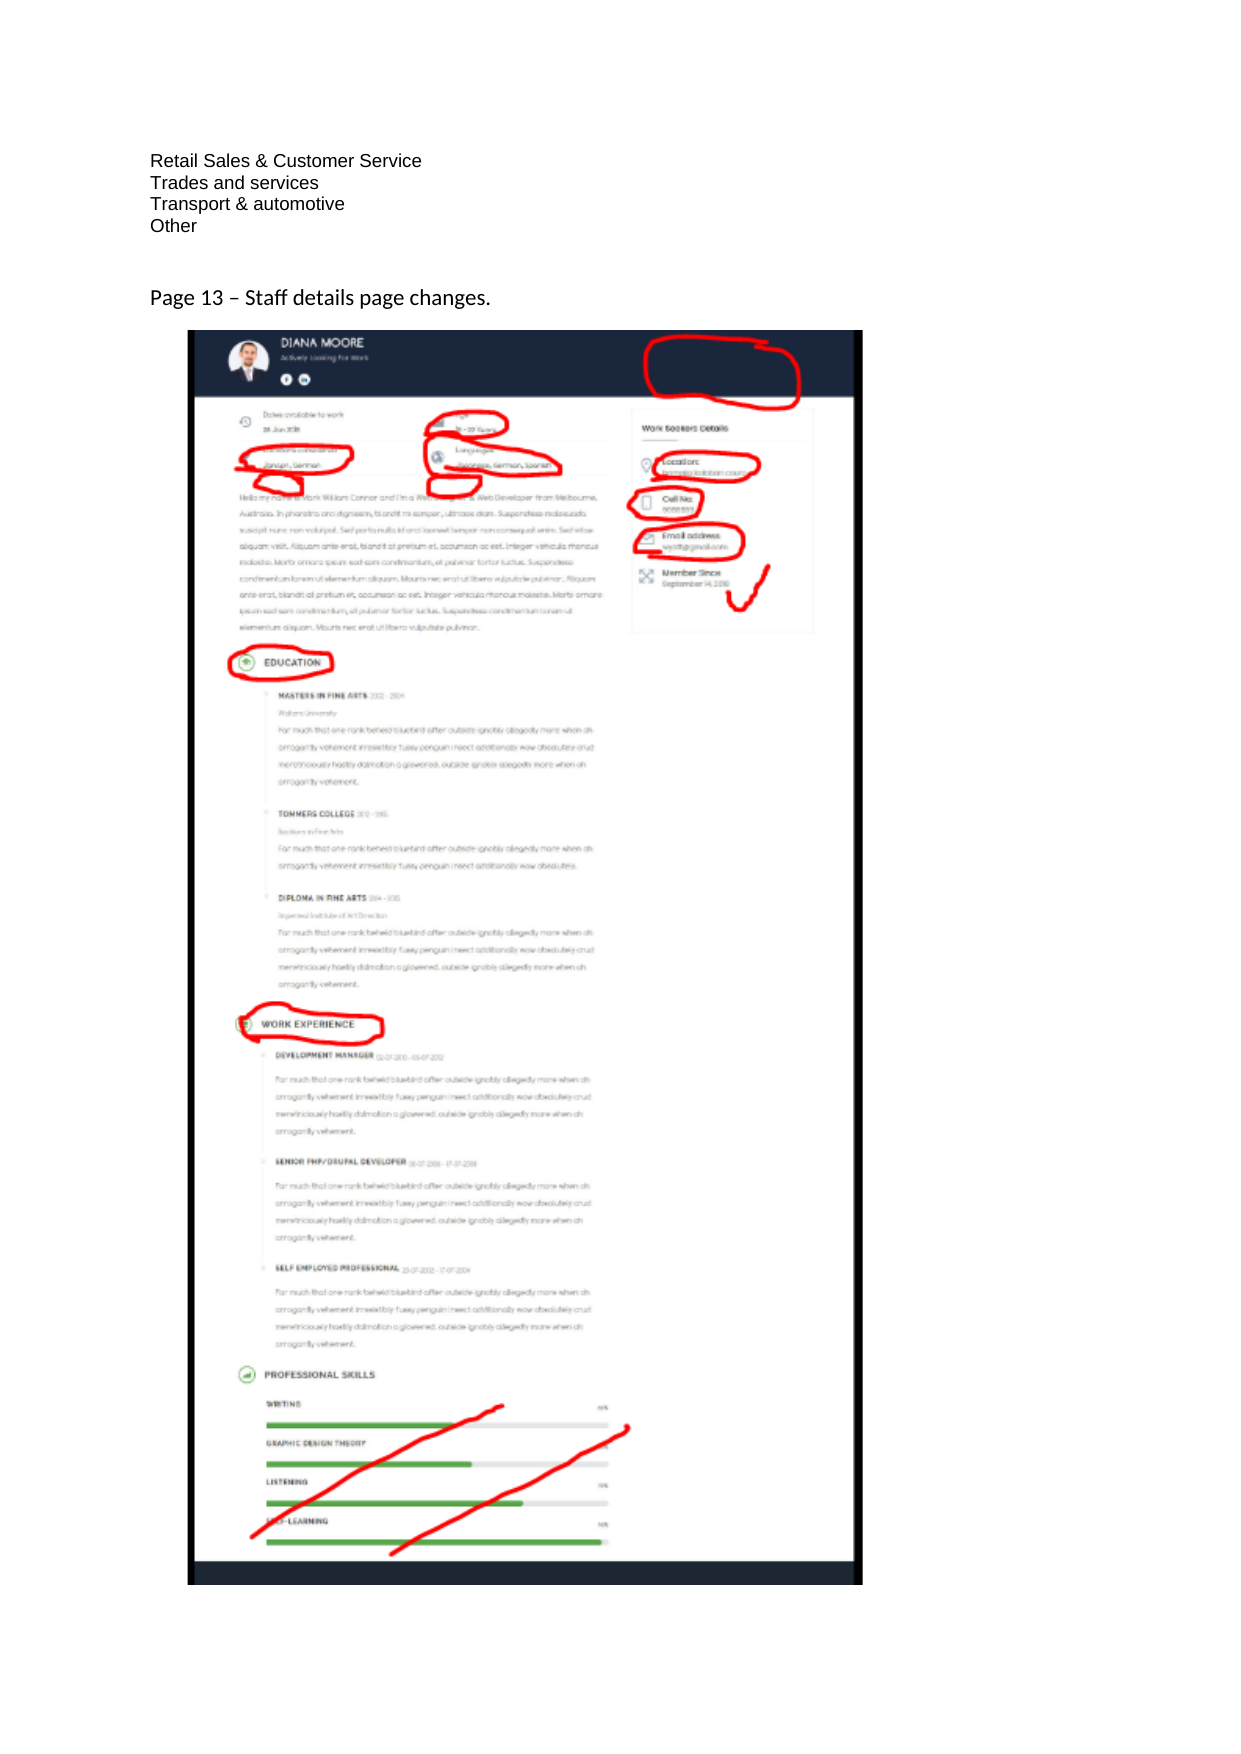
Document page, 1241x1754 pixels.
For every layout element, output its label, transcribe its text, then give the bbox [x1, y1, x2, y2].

text Page 13 – Staff details page changes. [150, 283, 1090, 311]
picture [187, 330, 863, 1585]
text Transport & automotive [150, 193, 1090, 215]
text Retail Sales & Customer Service [150, 150, 1090, 172]
text Other [150, 215, 1090, 236]
text Trades and services [150, 172, 1090, 193]
